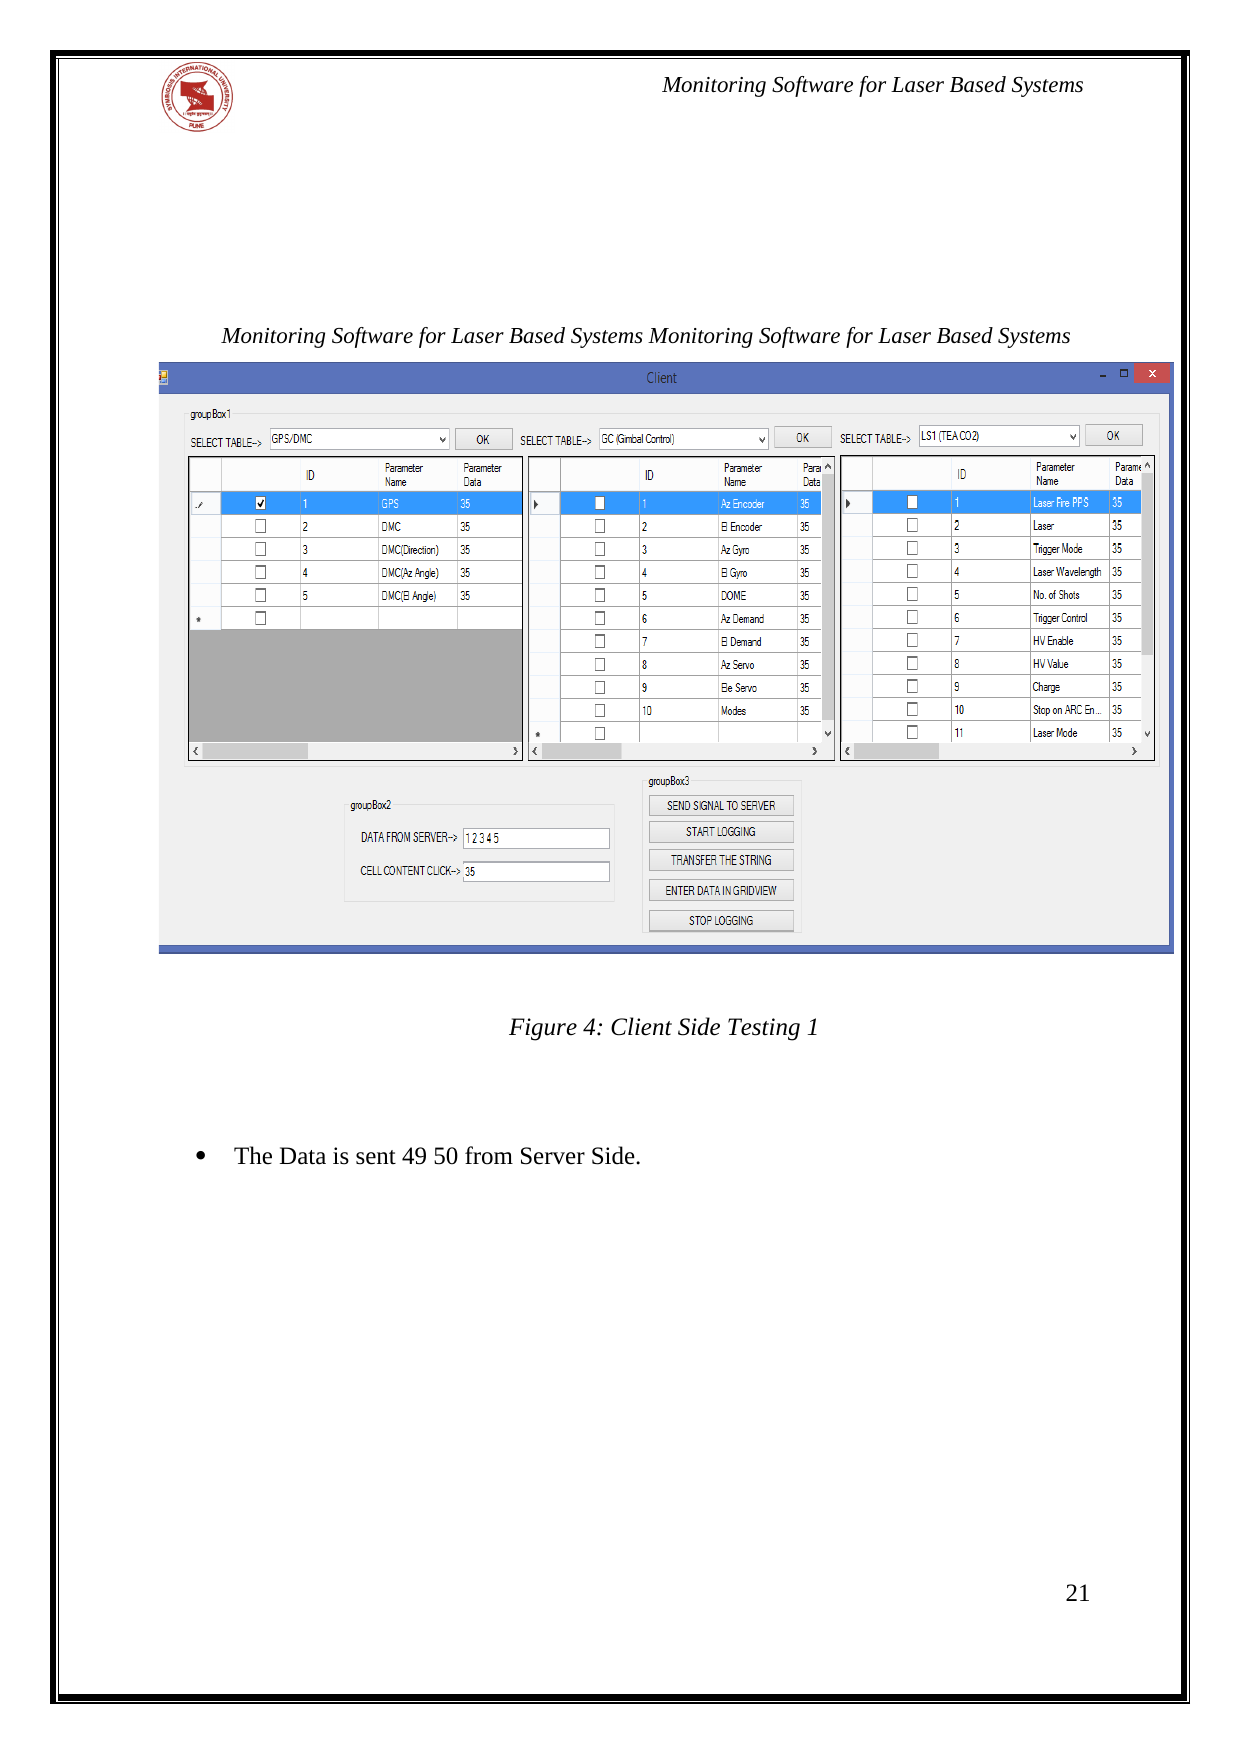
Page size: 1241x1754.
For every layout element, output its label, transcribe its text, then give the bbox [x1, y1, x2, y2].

list The Data is sent 49 50 from Server Side. [196, 1141, 1090, 1170]
picture [158, 362, 1174, 954]
text Figure 4: Client Side Testing 1 [159, 1012, 1090, 1040]
picture [158, 60, 235, 133]
